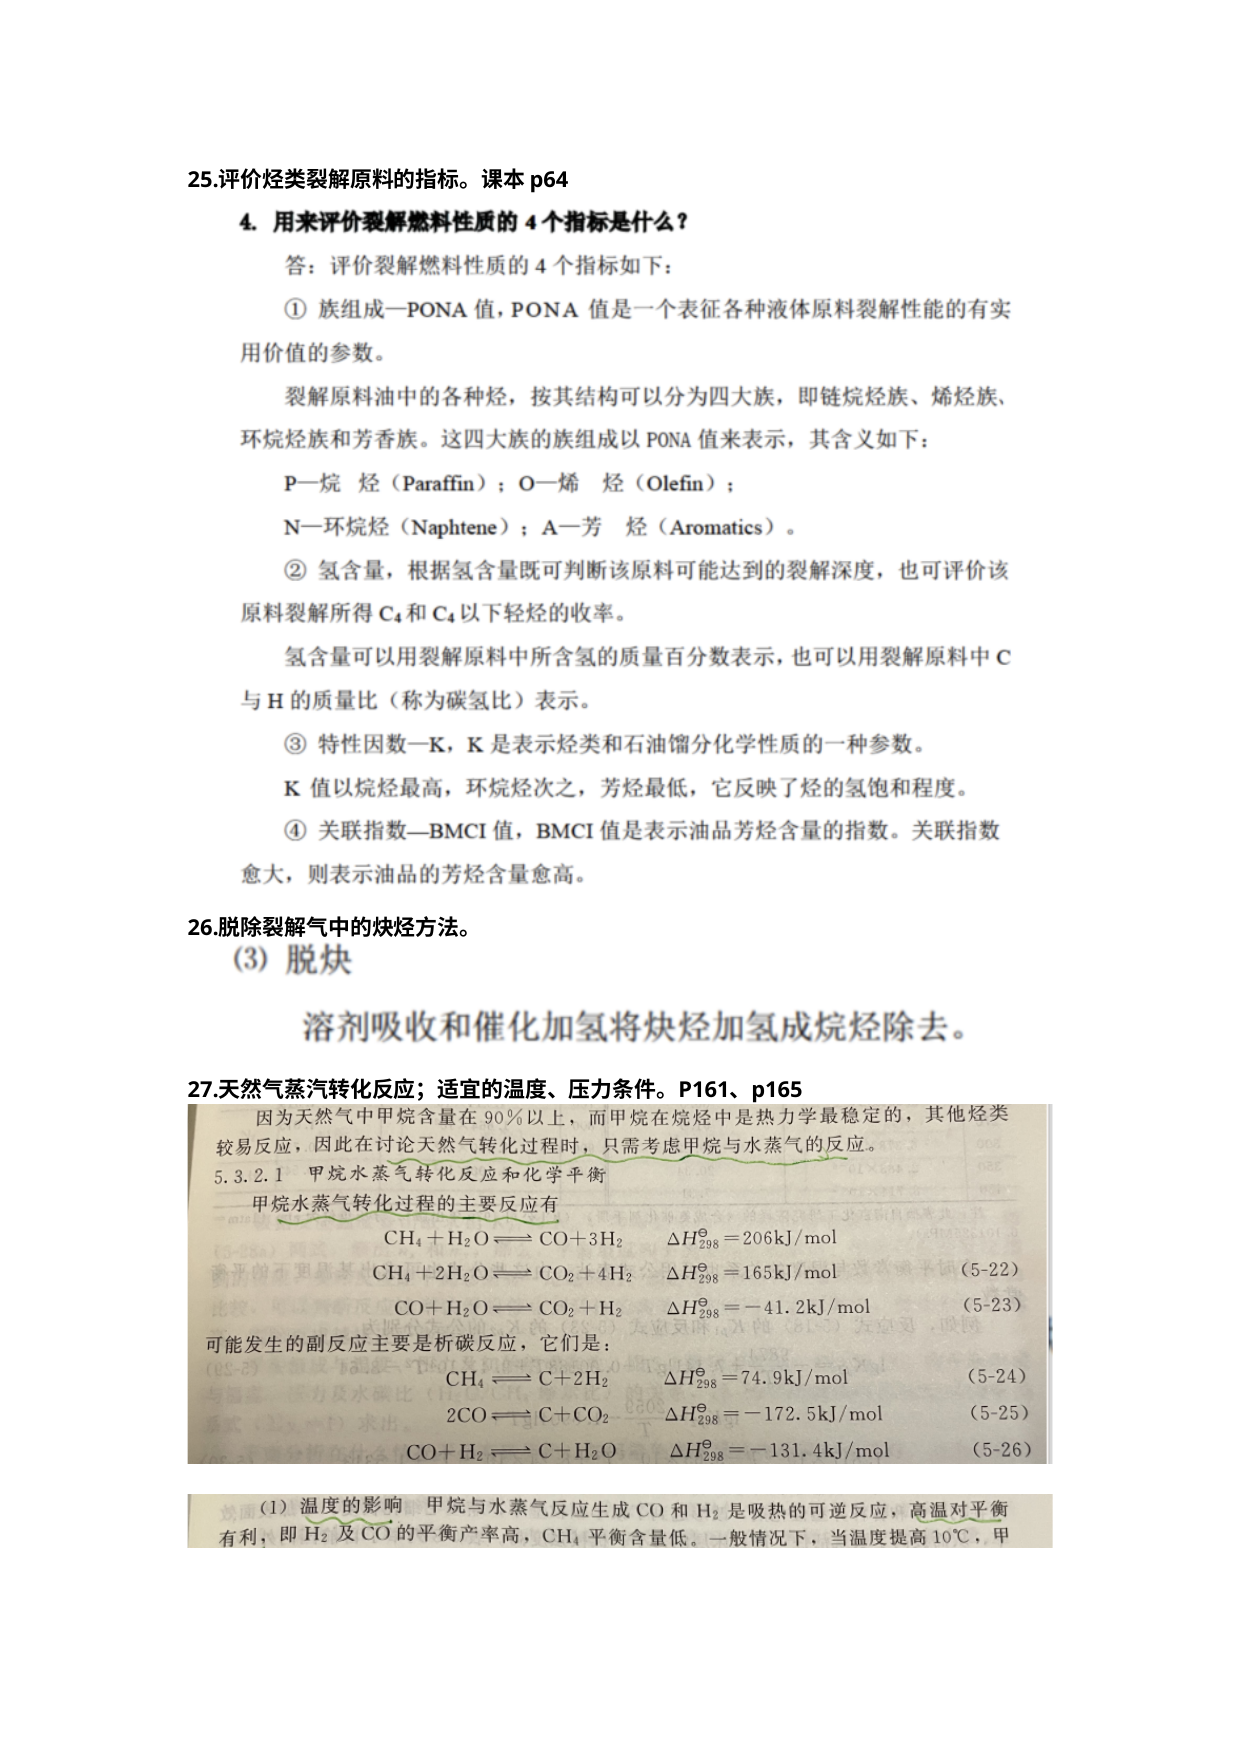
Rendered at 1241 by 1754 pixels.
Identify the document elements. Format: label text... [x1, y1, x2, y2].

picture [187, 942, 1053, 1067]
picture [187, 194, 1053, 905]
text 27.天然气蒸汽转化反应；适宜的温度、压力条件。P161、p165 [187, 1072, 1053, 1104]
text 25.评价烃类裂解原料的指标。课本p64 [187, 162, 1053, 194]
picture [187, 1104, 1053, 1464]
picture [187, 1494, 1053, 1548]
text 26.脱除裂解气中的炔烃方法。 [187, 909, 1053, 942]
